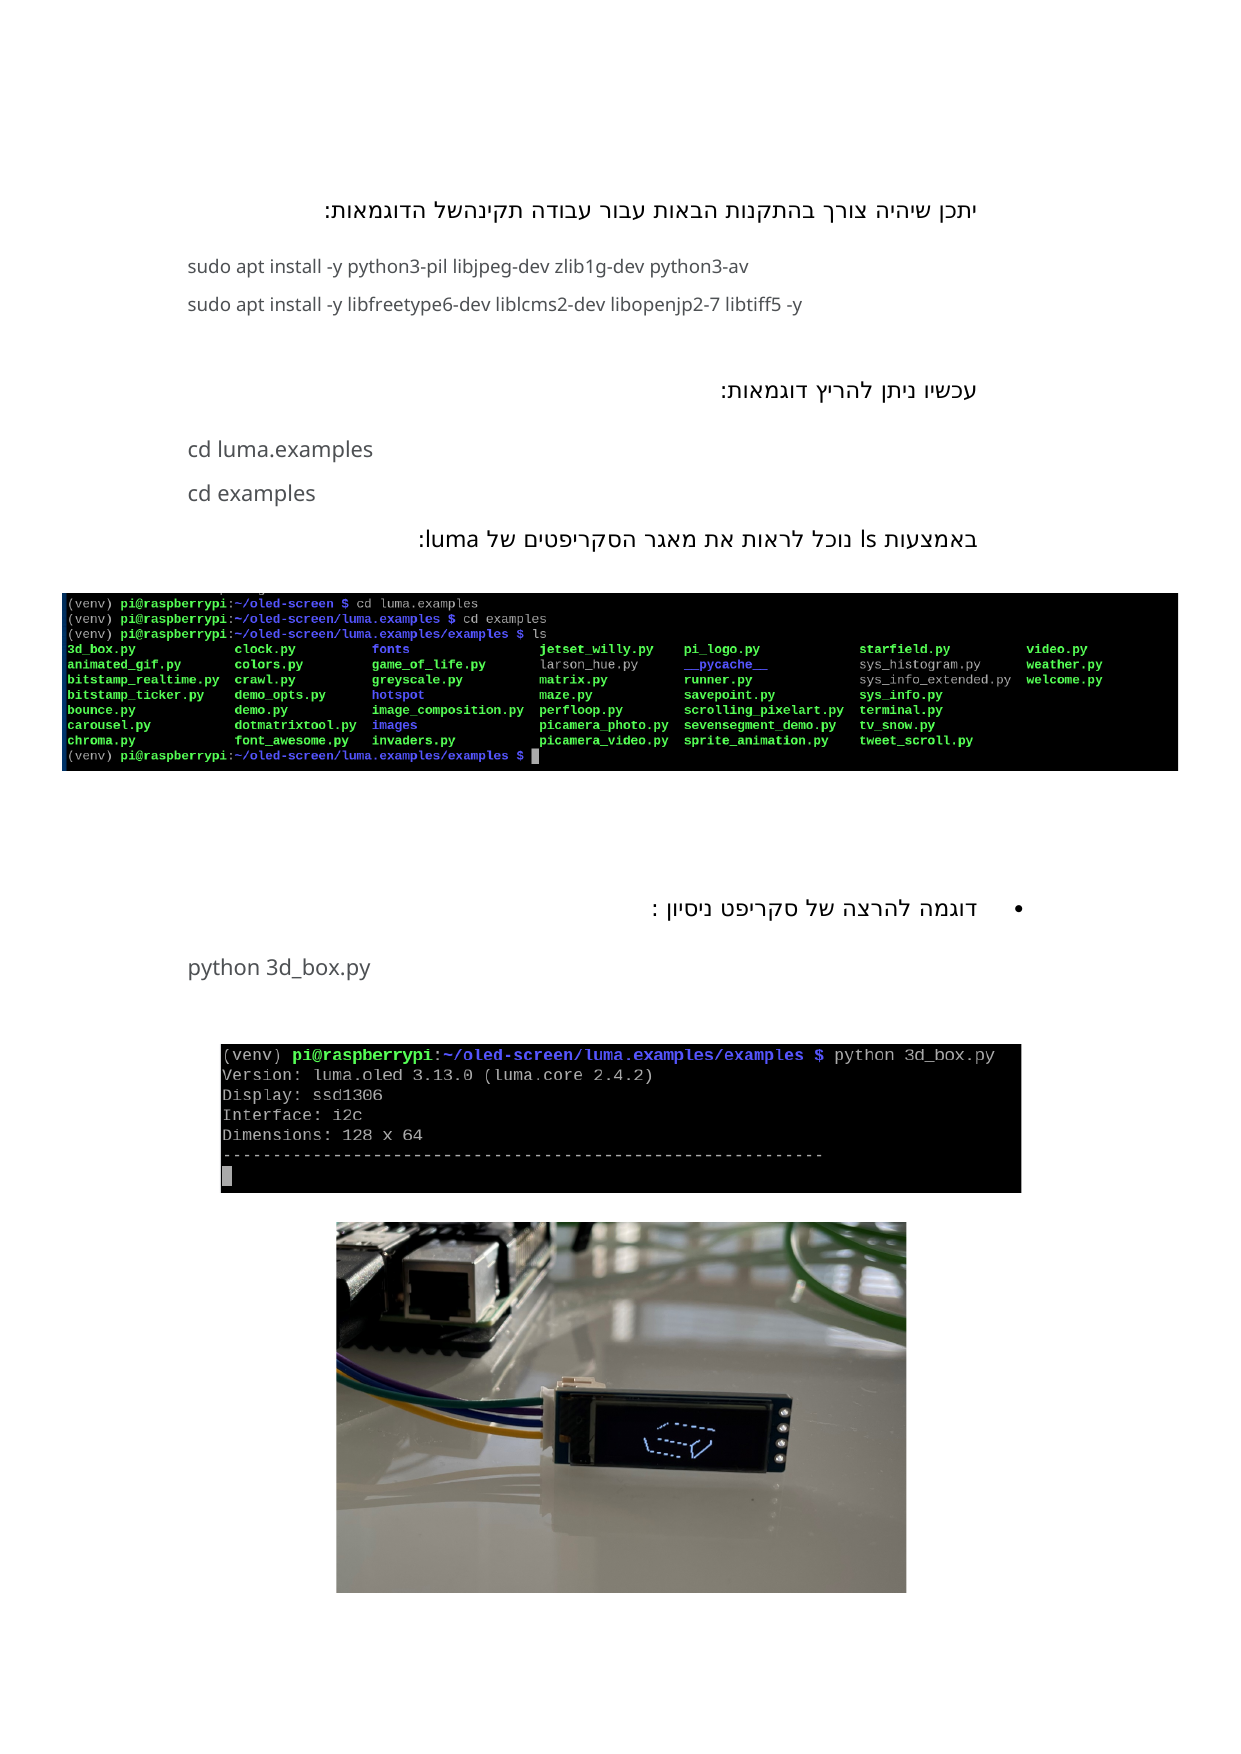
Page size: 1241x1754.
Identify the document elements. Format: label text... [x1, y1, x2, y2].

text sudo apt install -y python3-pil libjpeg-dev zlib1g-dev python3-av [187, 253, 1053, 279]
text python 3d_box.py [187, 952, 1053, 982]
list באמצעות ls נוכל לראות את מאגר הסקריפטים של luma: [187, 523, 978, 554]
list עכשיו ניתן להריץ דוגמאות: [187, 377, 978, 403]
list יתכן שיהיה צורך בהתקנות הבאות עבור עבודה תקינהשל הדוגמאות: [187, 197, 978, 223]
list דוגמה להרצה של סקריפט ניסיון : [187, 895, 1015, 922]
picture [219, 1044, 1022, 1193]
picture [62, 593, 1179, 771]
text sudo apt install -y libfreetype6-dev liblcms2-dev libopenjp2-7 libtiff5 -y [187, 292, 1053, 317]
text cd luma.examples cd examples [187, 433, 1053, 508]
picture [336, 1222, 907, 1593]
